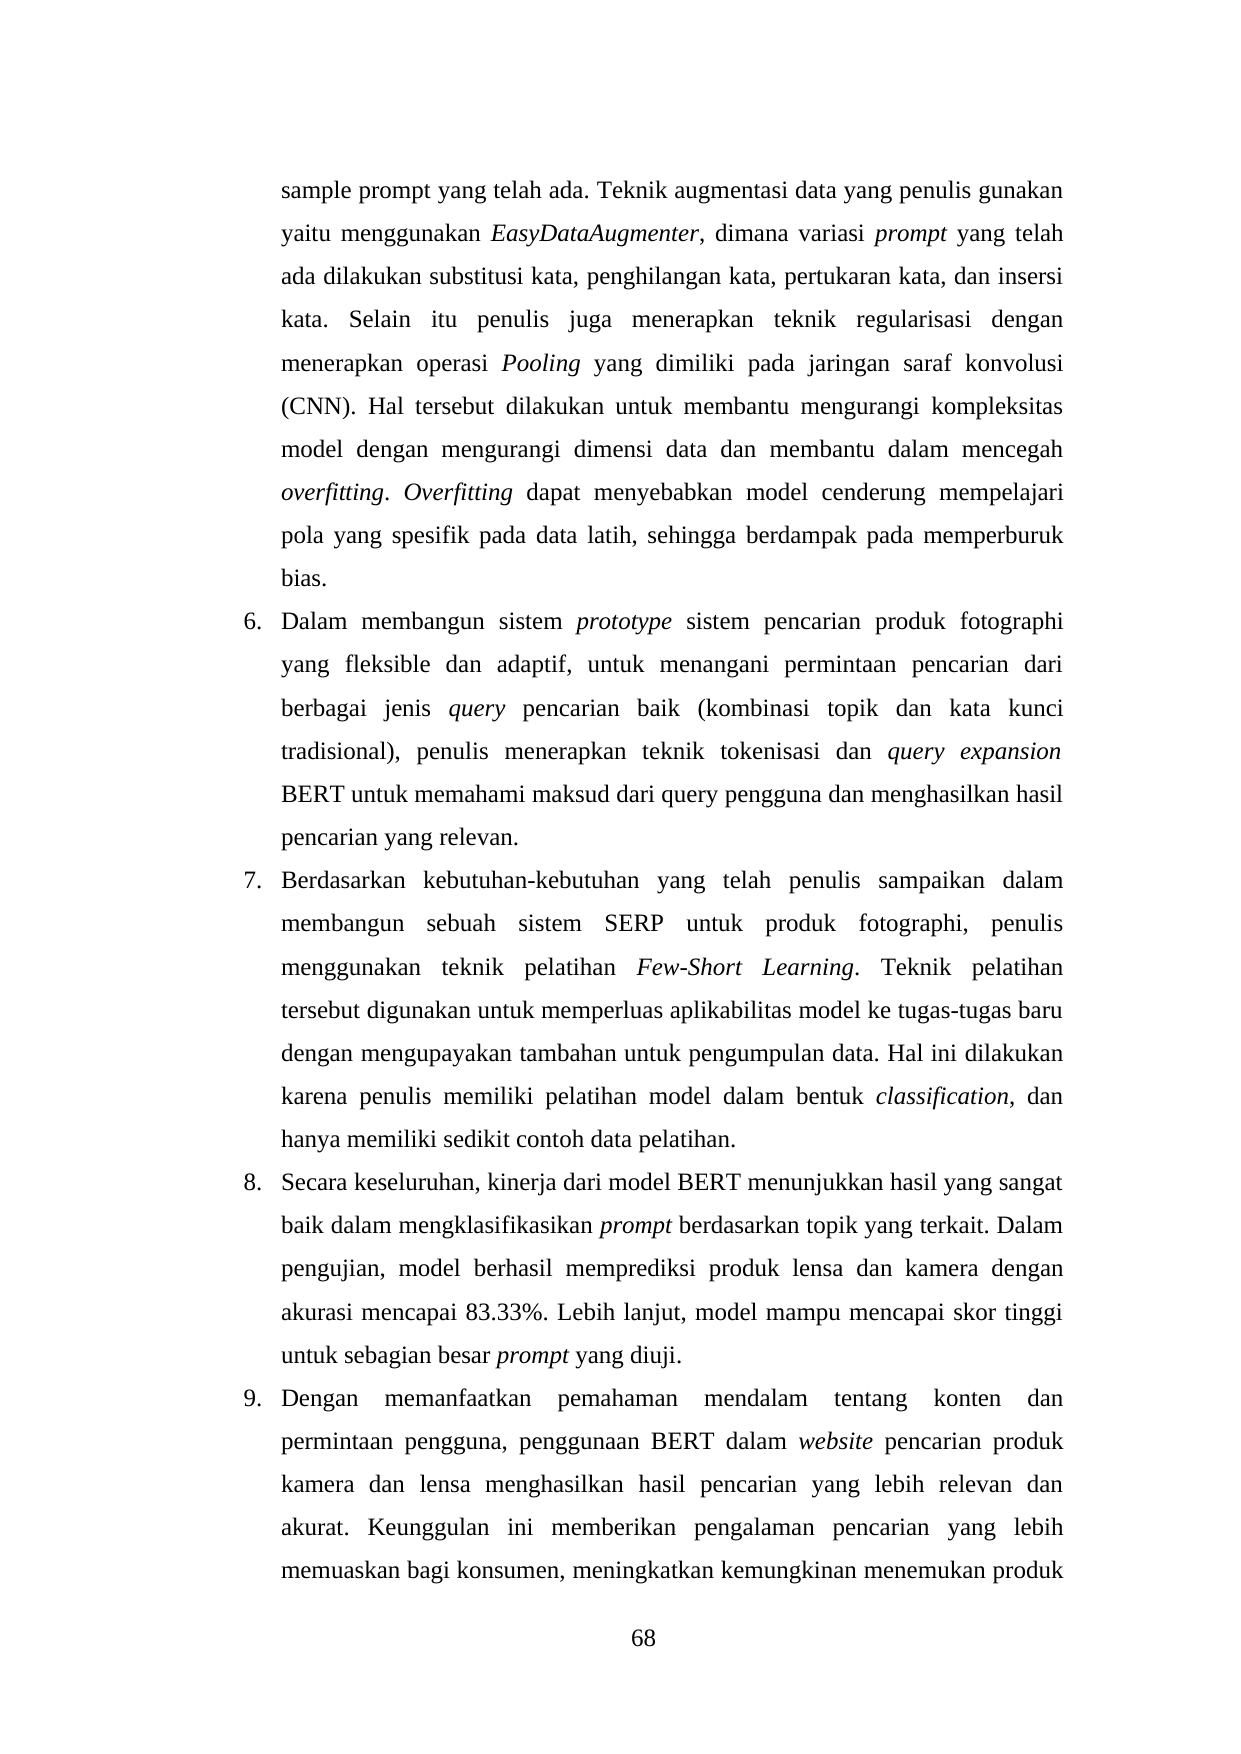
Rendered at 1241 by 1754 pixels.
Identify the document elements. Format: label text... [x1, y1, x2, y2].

list Berdasarkan kebutuhan-kebutuhan yang telah penulis sampaikan dalam membangun sebuah sistem SERP untuk produk fotographi, penulis menggunakan teknik pelatihan Few-Short Learning. Teknik pelatihan tersebut digunakan untuk memperluas aplikabilitas model ke tugas-tugas baru dengan mengupayakan tambahan untuk pengumpulan data. Hal ini dilakukan karena penulis memiliki pelatihan model dalam bentuk classification, dan hanya memiliki sedikit contoh data pelatihan. [243, 865, 1063, 1153]
text sample prompt yang telah ada. Teknik augmentasi data yang penulis gunakan yaitu menggunakan EasyDataAugmenter, dimana variasi prompt yang telah ada dilakukan substitusi kata, penghilangan kata, pertukaran kata, dan insersi kata. Selain itu penulis juga menerapkan teknik regularisasi dengan menerapkan operasi Pooling yang dimiliki pada jaringan saraf konvolusi (CNN). Hal tersebut dilakukan untuk membantu mengurangi kompleksitas model dengan mengurangi dimensi data dan membantu dalam mencegah overfitting. Overfitting dapat menyebabkan model cenderung mempelajari pola yang spesifik pada data latih, sehingga berdampak pada memperburuk bias. [281, 175, 1064, 592]
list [243, 1383, 1063, 1584]
list Secara keseluruhan, kinerja dari model BERT menunjukkan hasil yang sangat baik dalam mengklasifikasikan prompt berdasarkan topik yang terkait. Dalam pengujian, model berhasil memprediksi produk lensa dan kamera dengan akurasi mencapai 83.33%. Lebih lanjut, model mampu mencapai skor tinggi untuk sebagian besar prompt yang diuji. [243, 1167, 1063, 1368]
list Dalam membangun sistem prototype sistem pencarian produk fotographi yang fleksible dan adaptif, untuk menangani permintaan pencarian dari berbagai jenis query pencarian baik (kombinasi topik dan kata kunci tradisional), penulis menerapkan teknik tokenisasi dan query expansion BERT untuk memahami maksud dari query pengguna dan menghasilkan hasil pencarian yang relevan. [243, 606, 1064, 851]
